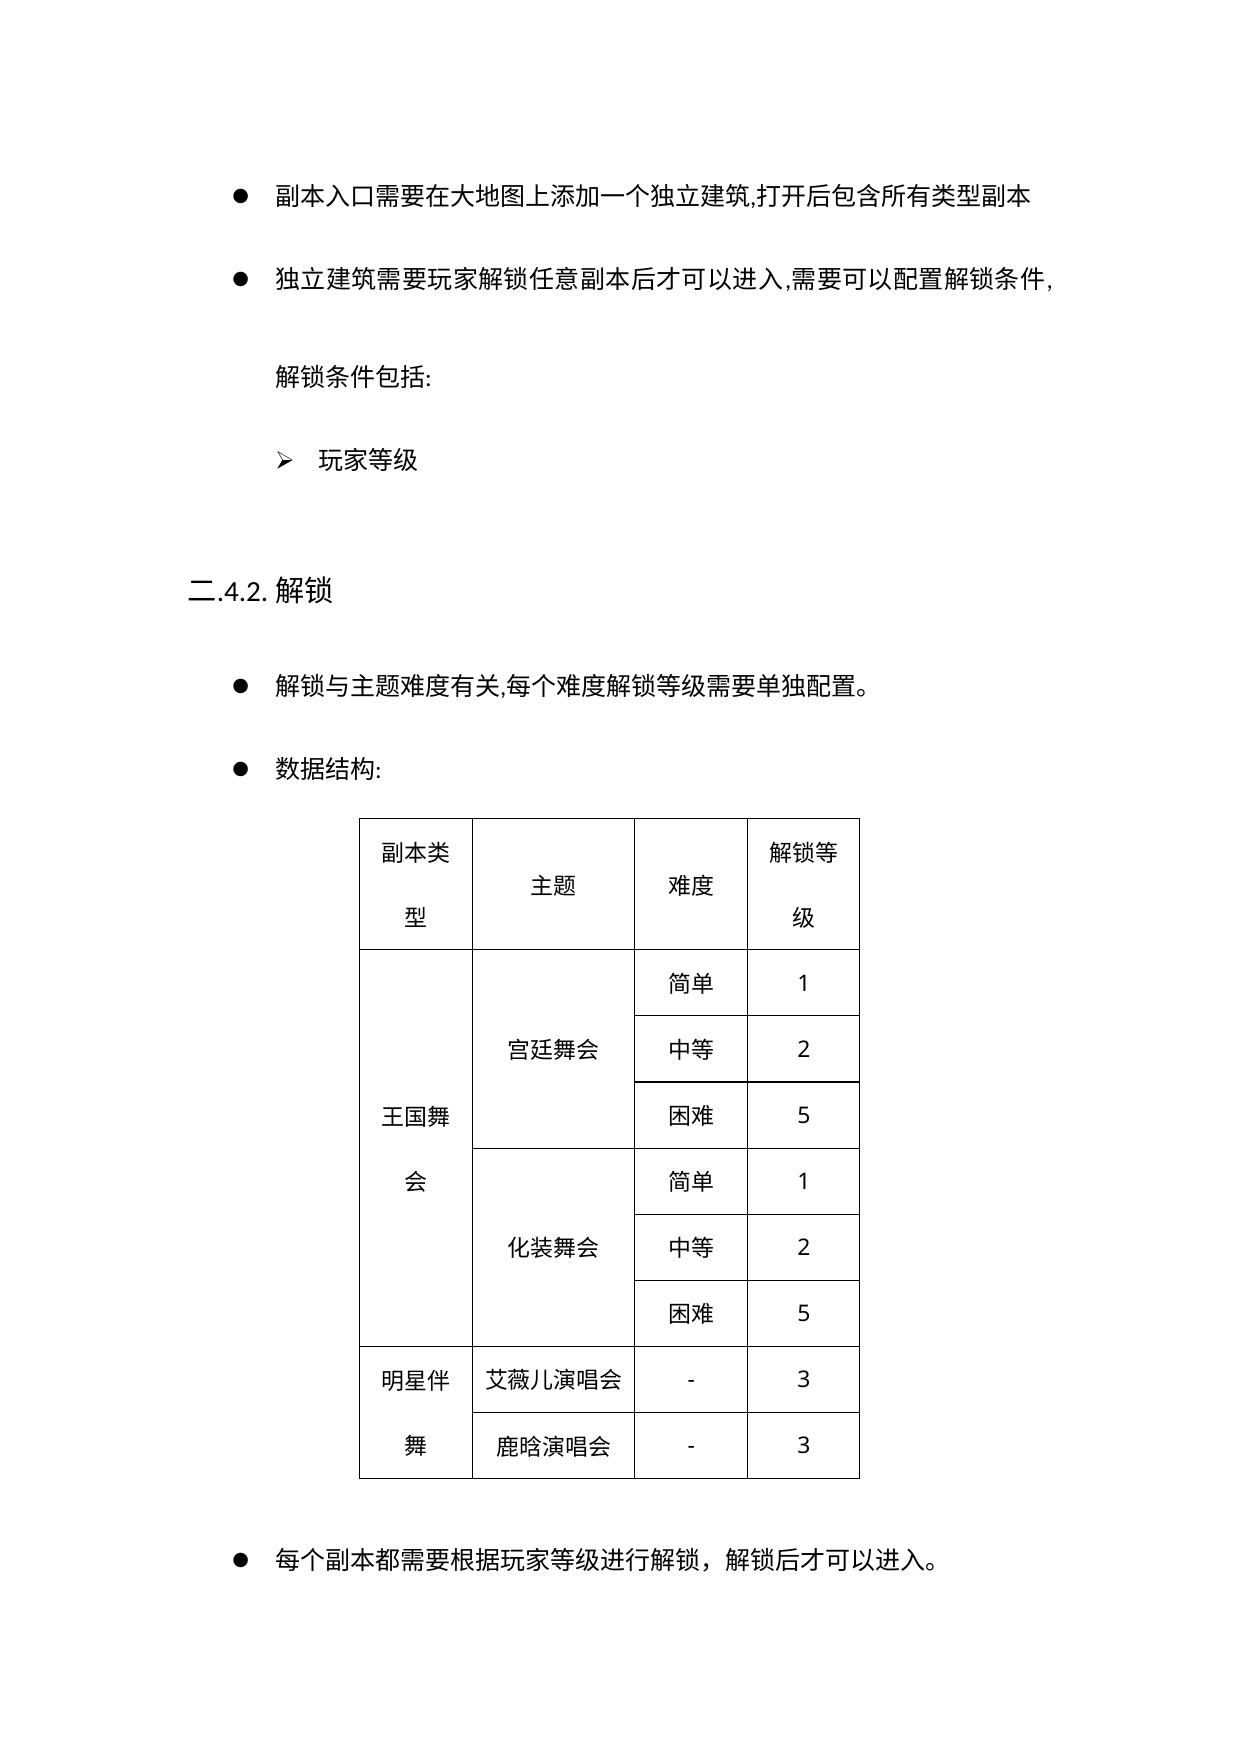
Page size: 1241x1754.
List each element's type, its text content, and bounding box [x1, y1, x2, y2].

table_header 难度 [635, 819, 747, 949]
table_cell 3 [748, 1347, 859, 1412]
list 副本入口需要在大地图上添加一个独立建筑,打开后包含所有类型副本 [231, 162, 1053, 227]
table_cell 王国舞会 [360, 950, 472, 1346]
table_cell 5 [748, 1083, 859, 1147]
table_cell 明星伴舞 [360, 1347, 472, 1478]
list 玩家等级 [275, 426, 1053, 491]
table_cell 鹿晗演唱会 [473, 1413, 634, 1478]
table_cell 1 [748, 950, 859, 1015]
list 独立建筑需要玩家解锁任意副本后才可以进入,需要可以配置解锁条件,解锁条件包括: [231, 245, 1053, 408]
table_cell 化装舞会 [473, 1149, 634, 1346]
text 解锁 [187, 557, 1053, 622]
table_cell 3 [748, 1413, 859, 1478]
list 每个副本都需要根据玩家等级进行解锁，解锁后才可以进入。 [231, 1526, 1053, 1591]
table_cell - [635, 1347, 747, 1412]
table_cell - [635, 1413, 747, 1478]
table_cell 困难 [635, 1083, 747, 1147]
table_header 副本类型 [360, 819, 472, 949]
table_cell 2 [748, 1016, 859, 1081]
table_cell 简单 [635, 950, 747, 1015]
table_cell 简单 [635, 1149, 747, 1213]
list 数据结构: [231, 735, 1053, 800]
table_cell 中等 [635, 1215, 747, 1279]
table_cell 宫廷舞会 [473, 950, 634, 1147]
table_cell 1 [748, 1149, 859, 1213]
table_cell 困难 [635, 1281, 747, 1346]
table_cell 2 [748, 1215, 859, 1279]
table_cell 5 [748, 1281, 859, 1346]
table_cell 中等 [635, 1016, 747, 1081]
table_cell 艾薇儿演唱会 [473, 1347, 634, 1412]
list 解锁与主题难度有关,每个难度解锁等级需要单独配置。 [231, 652, 1053, 717]
table_header 主题 [473, 819, 634, 949]
table_header 解锁等级 [748, 819, 859, 949]
